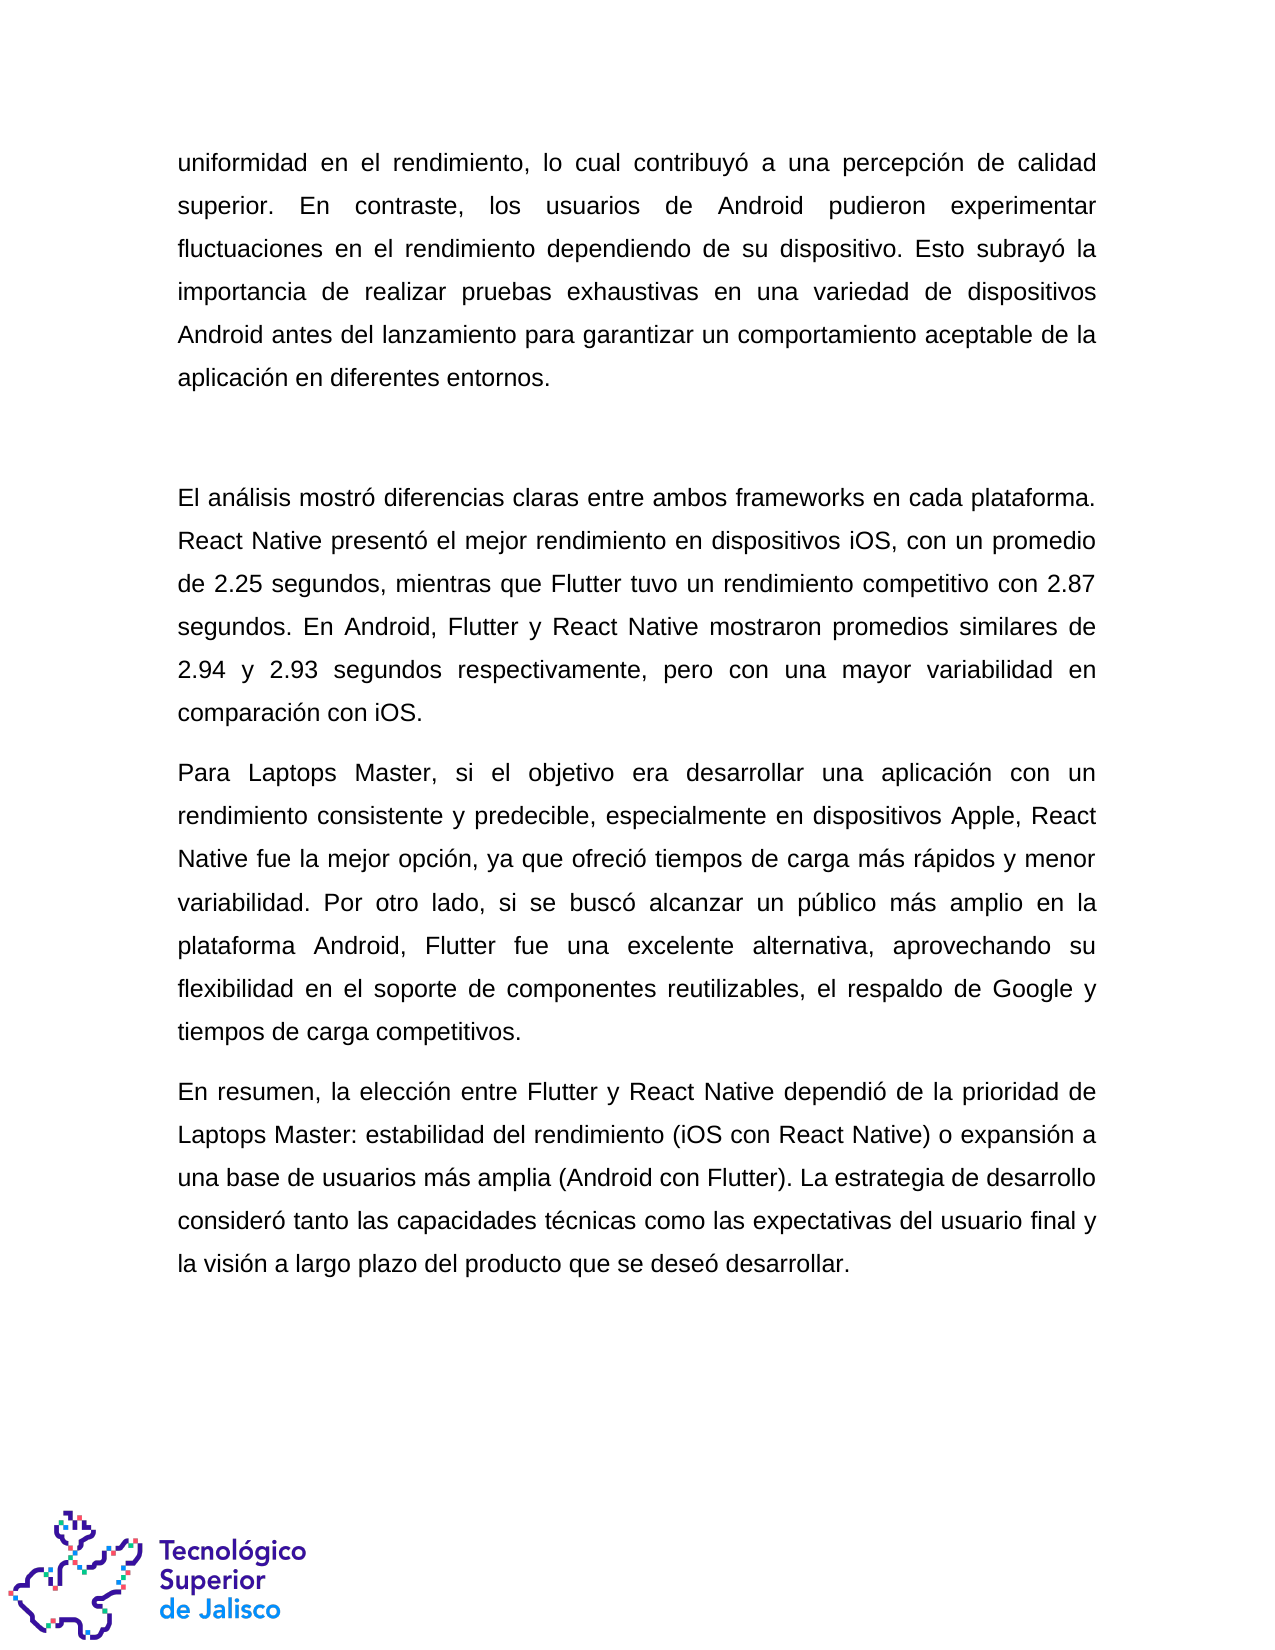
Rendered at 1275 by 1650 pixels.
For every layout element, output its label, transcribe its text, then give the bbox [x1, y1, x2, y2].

picture [1, 1503, 313, 1647]
text El análisis mostró diferencias claras entre ambos frameworks en cada plataforma. React Native presentó el mejor rendimiento en dispositivos iOS, con un promedio de 2.25 segundos, mientras que Flutter tuvo un rendimiento competitivo con 2.87 segundos. En Android, Flutter y React Native mostraron promedios similares de 2.94 y 2.93 segundos respectivamente, pero con una mayor variabilidad en comparación con iOS. [177, 483, 1098, 727]
text Para Laptops Master, si el objetivo era desarrollar una aplicación con un rendimiento consistente y predecible, especialmente en dispositivos Apple, React Native fue la mejor opción, ya que ofreció tiempos de carga más rápidos y menor variabilidad. Por otro lado, si se buscó alcanzar un público más amplio en la plataforma Android, Flutter fue una excelente alternativa, aprovechando su flexibilidad en el soporte de componentes reutilizables, el respaldo de Google y tiempos de carga competitivos. [177, 758, 1098, 1046]
text En resumen, la elección entre Flutter y React Native dependió de la prioridad de Laptops Master: estabilidad del rendimiento (iOS con React Native) o expansión a una base de usuarios más amplia (Android con Flutter). La estrategia de desarrollo consideró tanto las capacidades técnicas como las expectativas del usuario final y la visión a largo plazo del producto que se deseó desarrollar. [177, 1077, 1098, 1278]
